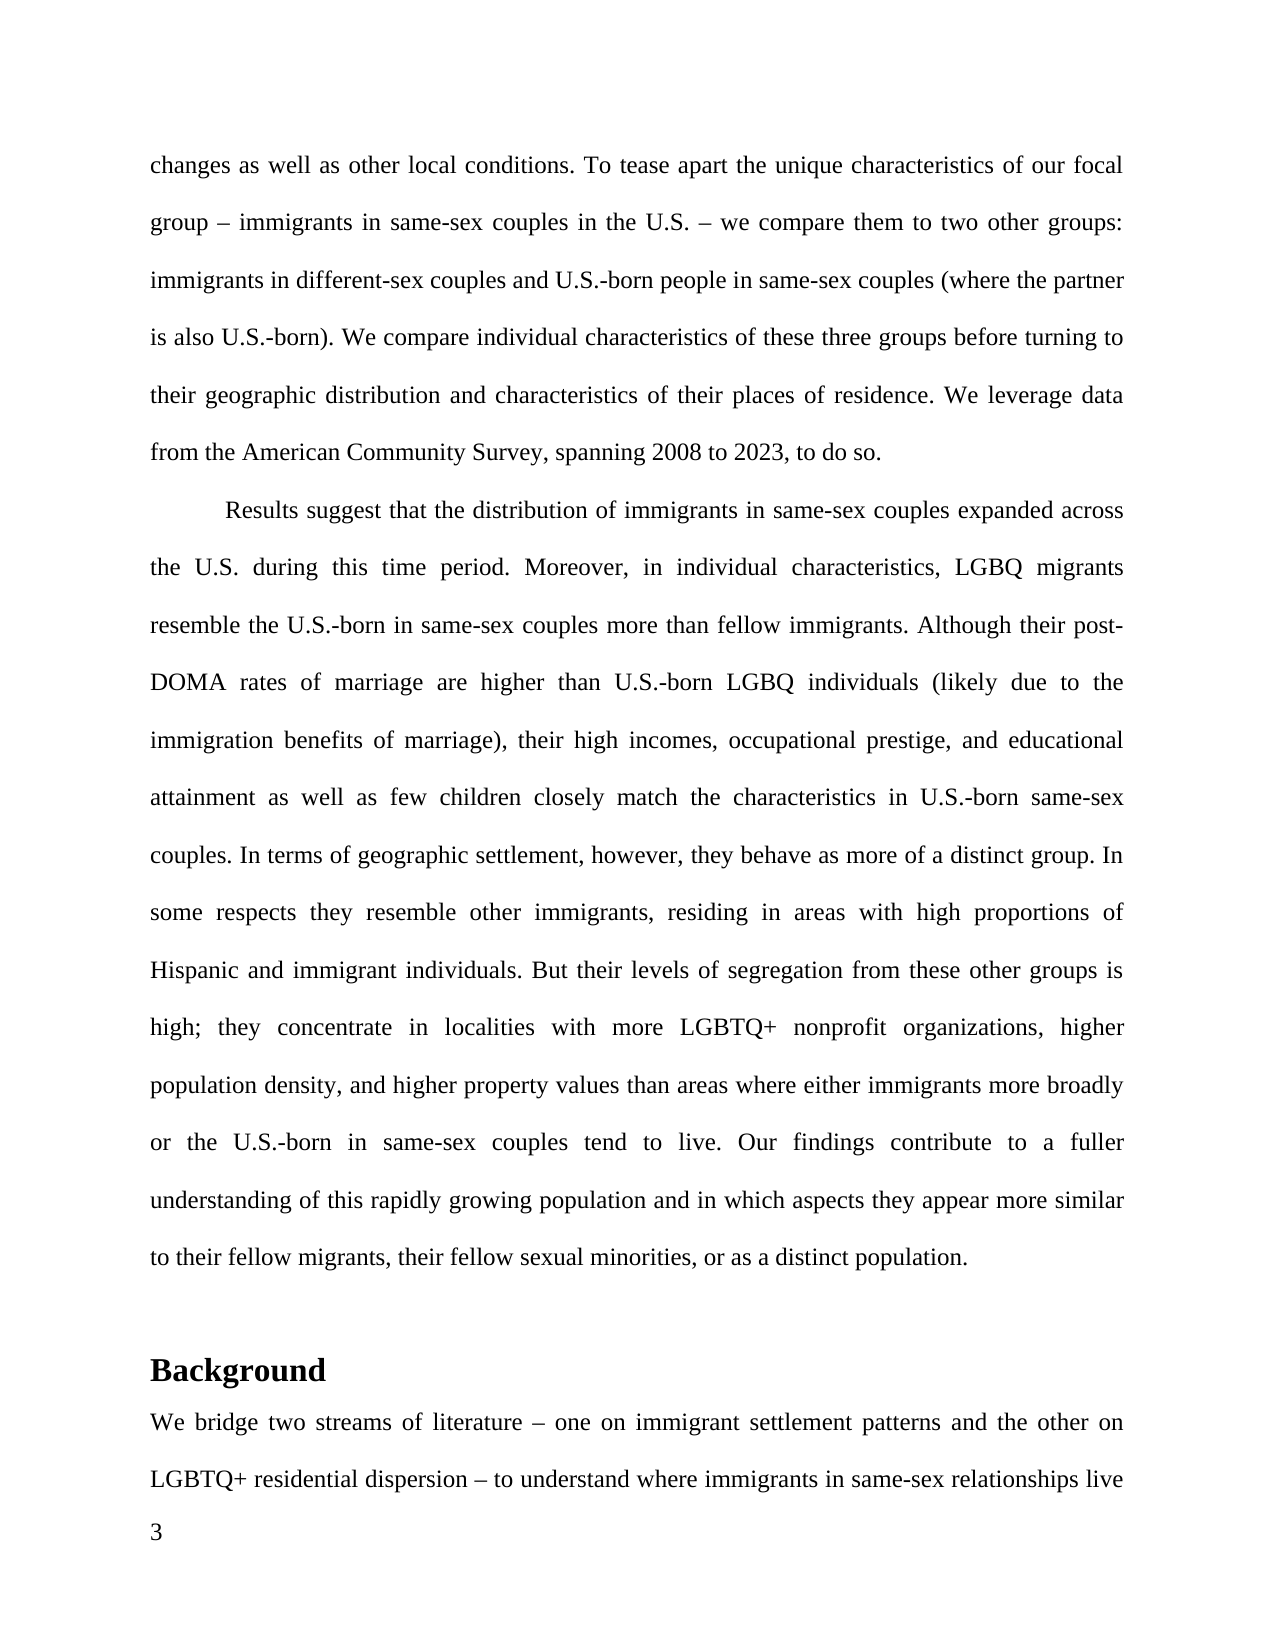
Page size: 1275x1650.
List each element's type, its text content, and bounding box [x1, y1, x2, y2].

subtitle Background [150, 1350, 1125, 1388]
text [150, 150, 1125, 466]
text Results suggest that the distribution of immigrants in same-sex couples expanded across the U.S. during this time period. Moreover, in individual characteristics, LGBQ migrants resemble the U.S.-born in same-sex couples more than fellow immigrants. Although their post-DOMA rates of marriage are higher than U.S.-born LGBQ individuals (likely due to the immigration benefits of marriage), their high incomes, occupational prestige, and educational attainment as well as few children closely match the characteristics in U.S.-born same-sex couples. In terms of geographic settlement, however, they behave as more of a distinct group. In some respects they resemble other immigrants, residing in areas with high proportions of Hispanic and immigrant individuals. But their levels of segregation from these other groups is high; they concentrate in localities with more LGBTQ+ nonprofit organizations, higher population density, and higher property values than areas where either immigrants more broadly or the U.S.-born in same-sex couples tend to live. Our findings contribute to a fuller understanding of this rapidly growing population and in which aspects they appear more similar to their fellow migrants, their fellow sexual minorities, or as a distinct population. [150, 495, 1125, 1271]
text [150, 1407, 1125, 1493]
